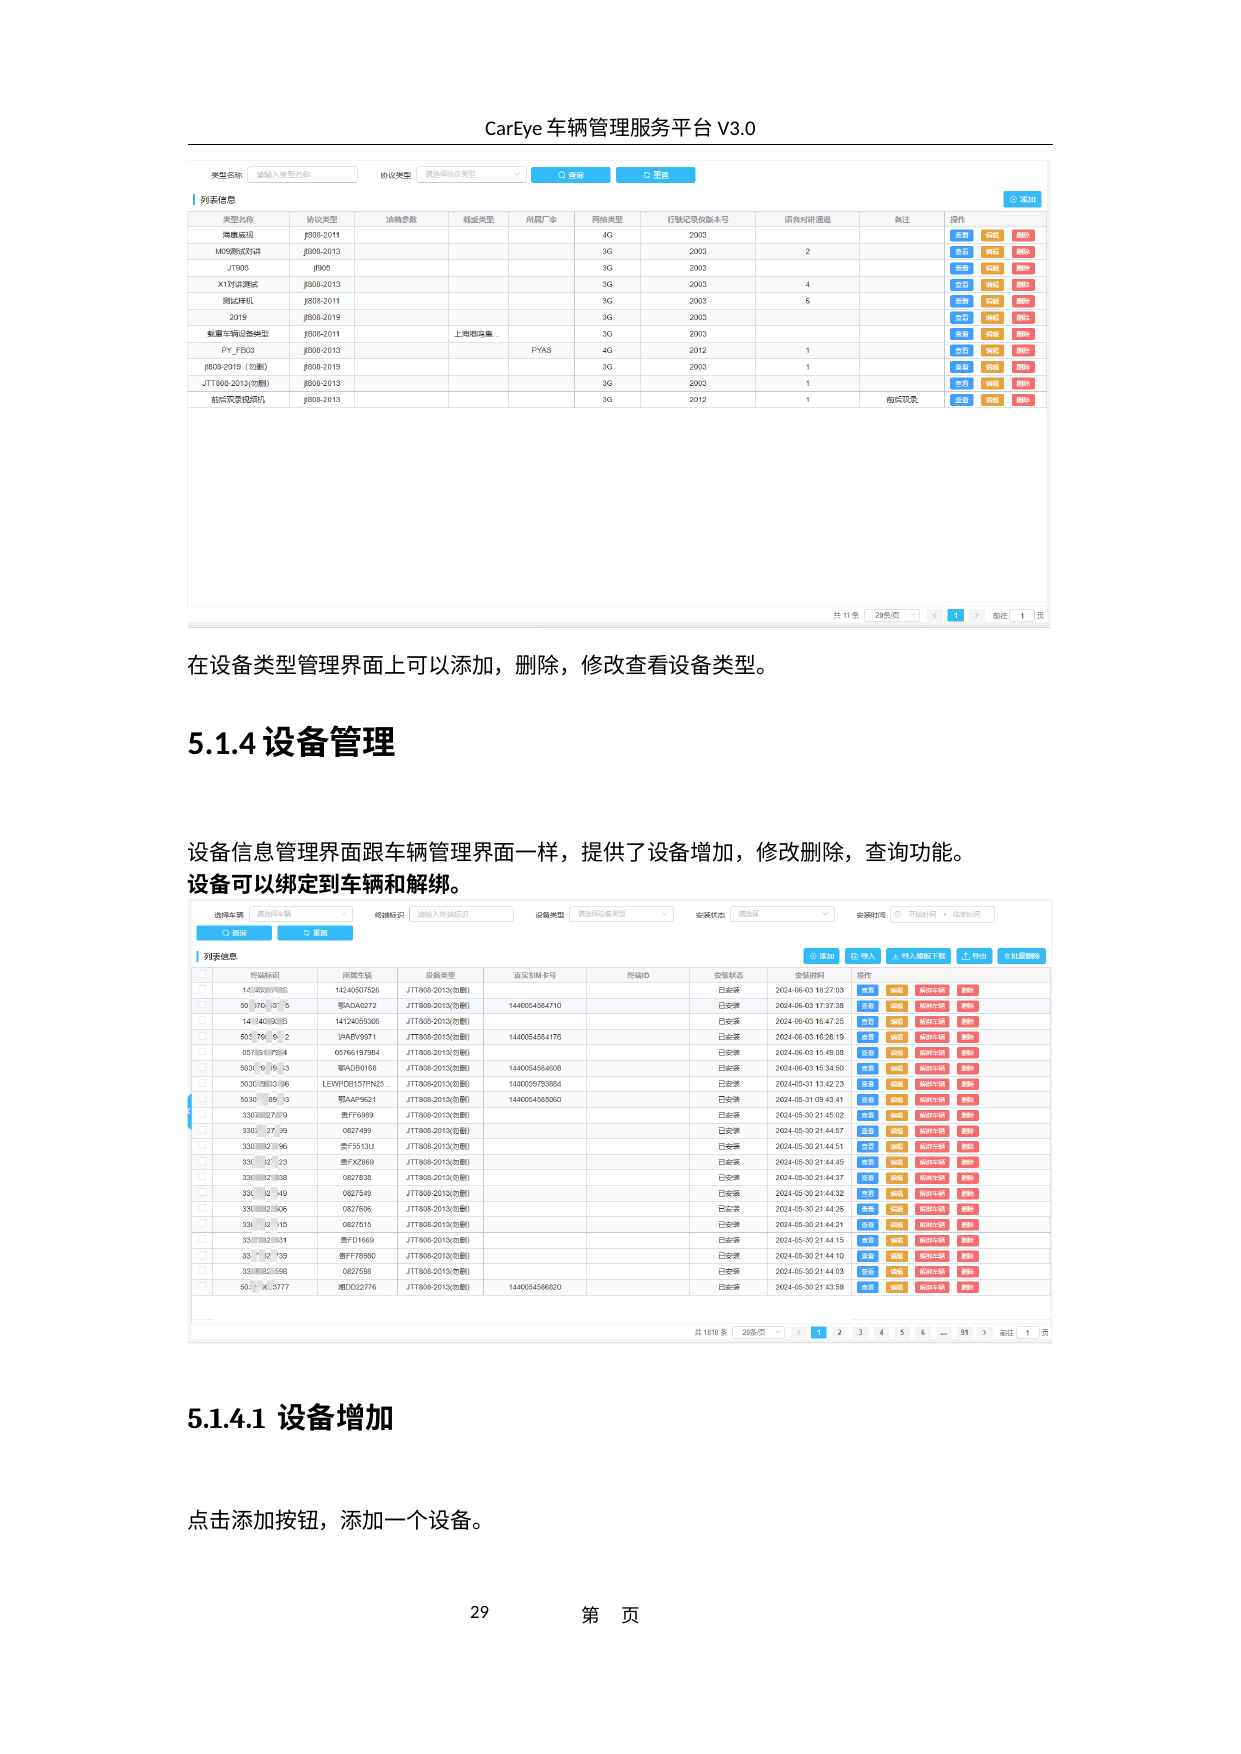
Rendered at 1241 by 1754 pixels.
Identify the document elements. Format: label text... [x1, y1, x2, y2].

picture [187, 160, 1051, 628]
text 设备信息管理界面跟车辆管理界面一样，提供了设备增加，修改删除，查询功能。 [187, 834, 1053, 867]
text 点击添加按钮，添加一个设备。 [187, 1502, 1053, 1535]
subtitle 设备增加 [187, 1384, 1053, 1449]
subtitle 设备管理 [187, 707, 1053, 772]
picture [187, 899, 1053, 1344]
text 在设备类型管理界面上可以添加，删除，修改查看设备类型。 [187, 648, 1053, 680]
text 设备可以绑定到车辆和解绑。 [187, 867, 1053, 899]
